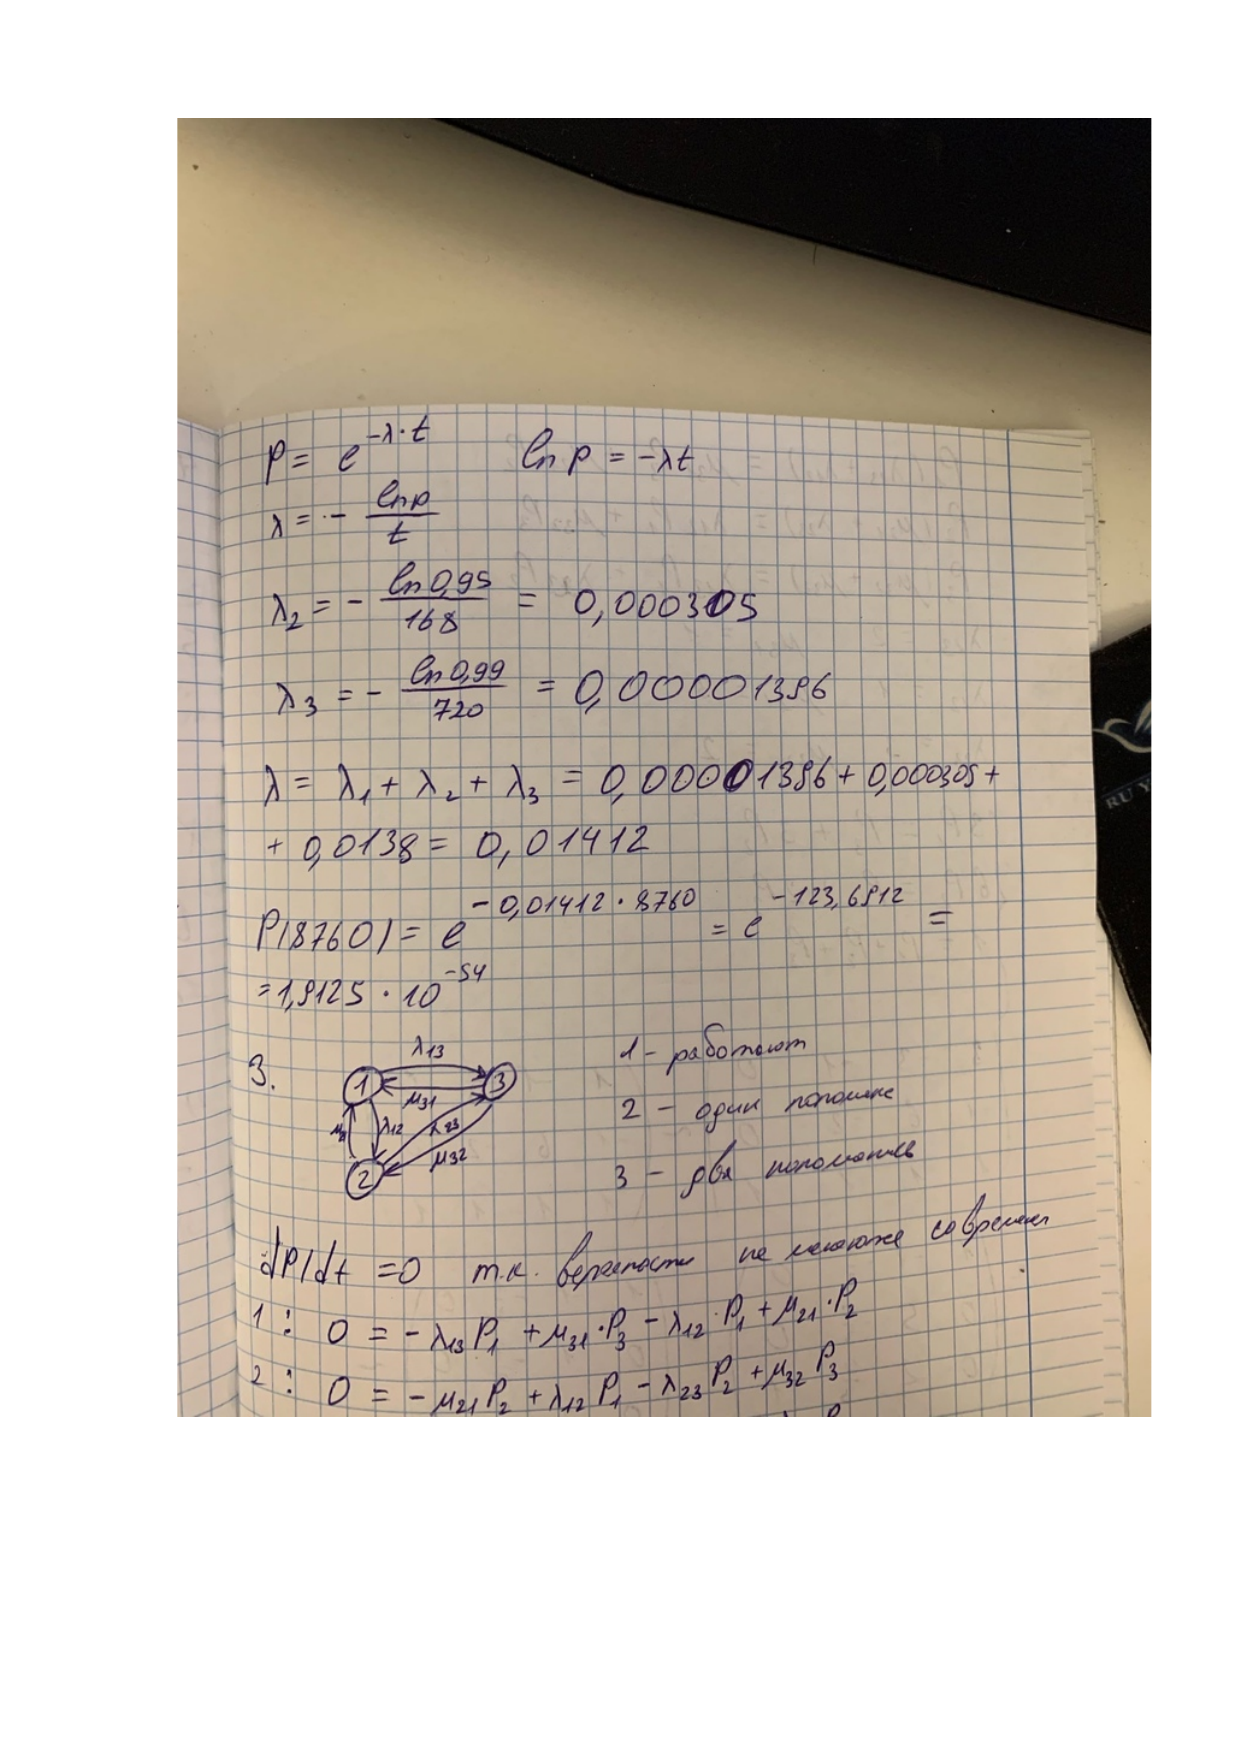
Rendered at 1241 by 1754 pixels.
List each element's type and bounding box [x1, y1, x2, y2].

picture [177, 118, 1152, 1417]
